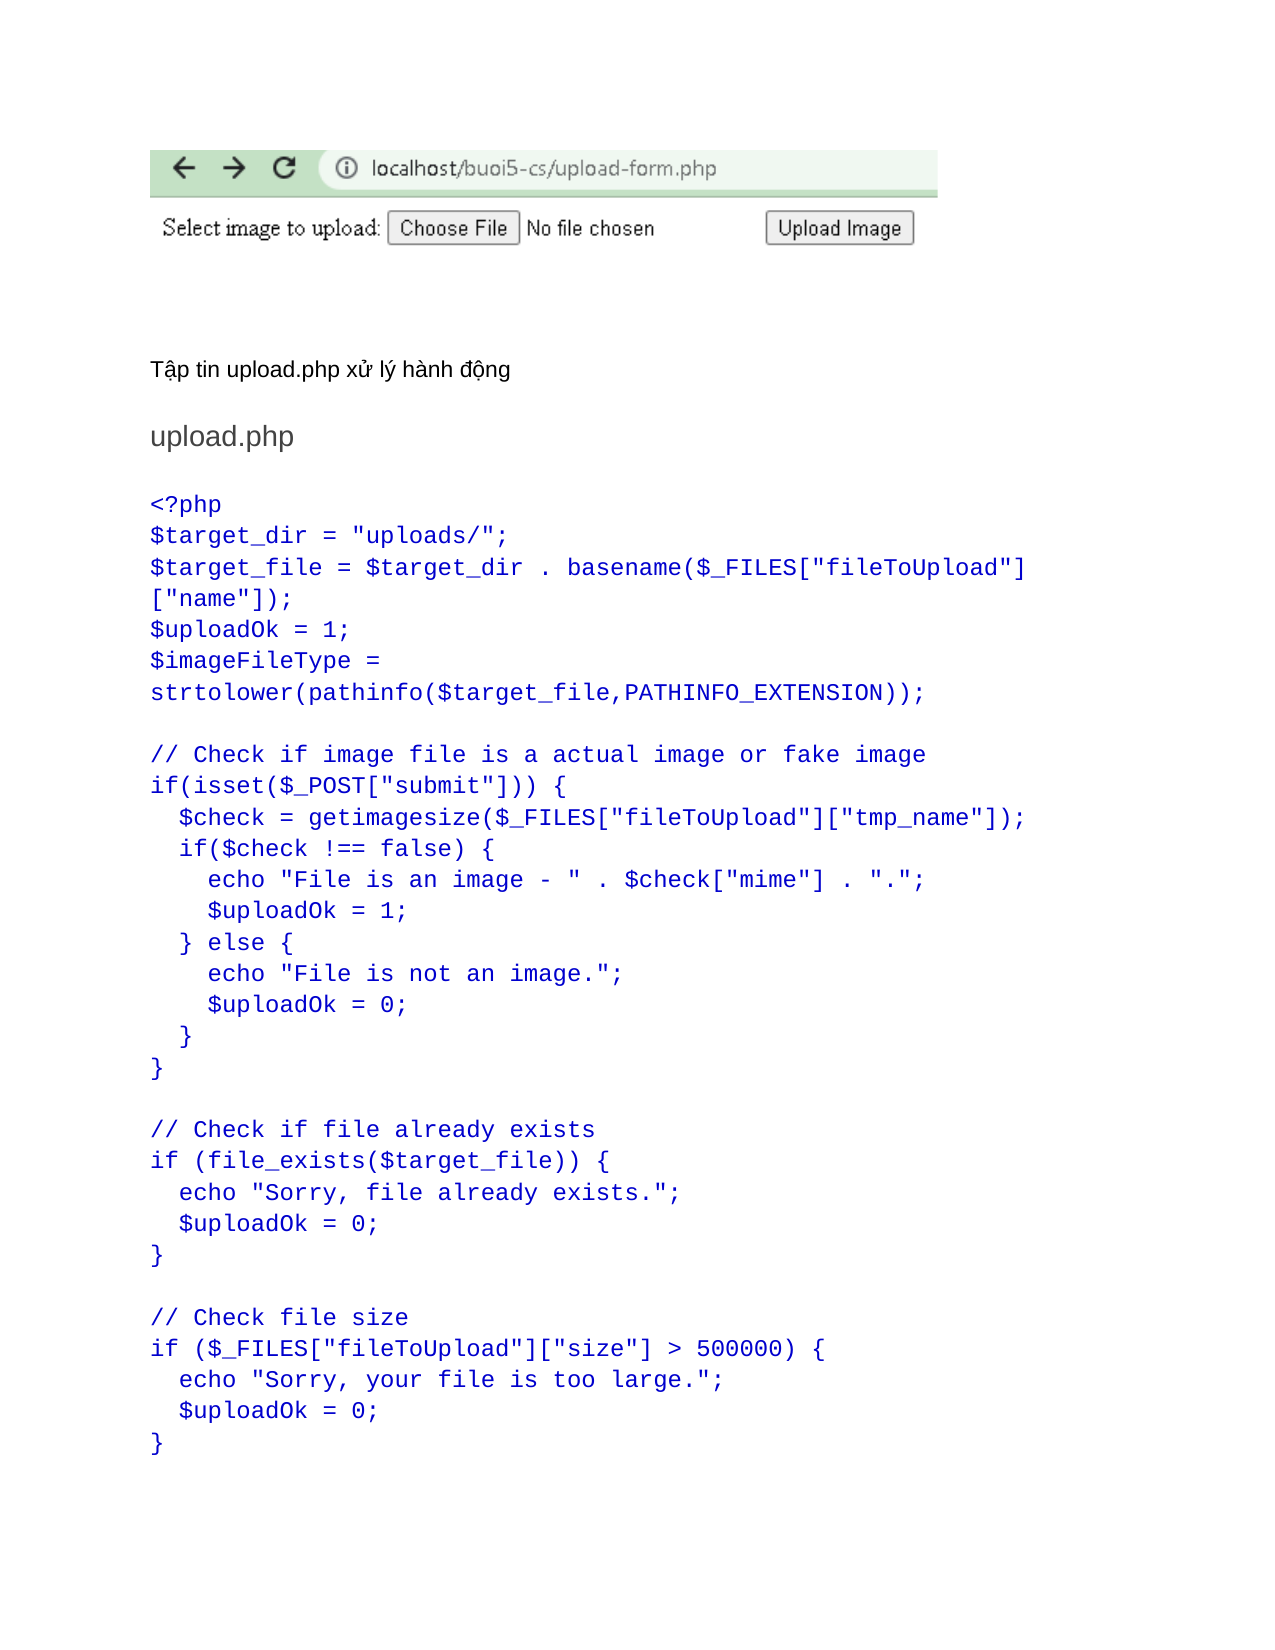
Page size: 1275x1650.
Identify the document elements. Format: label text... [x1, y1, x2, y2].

text // Check file size [150, 1305, 1125, 1332]
text } else { [150, 930, 1125, 957]
text $imageFileType = strtolower(pathinfo($target_file,PATHINFO_EXTENSION)); [150, 649, 1125, 707]
text if(isset($_POST["submit"])) { [150, 774, 1125, 801]
text $check = getimagesize($_FILES["fileToUpload"]["tmp_name"]); [150, 805, 1125, 832]
text $uploadOk = 1; [150, 899, 1125, 926]
text // Check if file already exists [150, 1117, 1125, 1144]
text } [150, 1024, 1125, 1051]
text $target_file = $target_dir . basename($_FILES["fileToUpload"]["name"]); [150, 555, 1125, 613]
text if ($_FILES["fileToUpload"]["size"] > 500000) { [150, 1336, 1125, 1363]
text echo "File is an image - " . $check["mime"] . "."; [150, 867, 1125, 894]
text echo "Sorry, file already exists."; [150, 1180, 1125, 1207]
text $uploadOk = 1; [150, 617, 1125, 644]
text $uploadOk = 0; [150, 1399, 1125, 1426]
subtitle upload.php [150, 419, 1125, 453]
text if (file_exists($target_file)) { [150, 1149, 1125, 1176]
text $uploadOk = 0; [150, 992, 1125, 1019]
text } [150, 1242, 1125, 1269]
text if($check !== false) { [150, 836, 1125, 863]
text echo "File is not an image."; [150, 961, 1125, 988]
text } [150, 1430, 1125, 1457]
picture [150, 150, 938, 269]
text echo "Sorry, your file is too large."; [150, 1367, 1125, 1394]
text $uploadOk = 0; [150, 1211, 1125, 1238]
text // Check if image file is a actual image or fake image [150, 742, 1125, 769]
text } [150, 1055, 1125, 1082]
text <?php [150, 492, 1125, 519]
text $target_dir = "uploads/"; [150, 524, 1125, 551]
text Tập tin upload.php xử lý hành động [150, 356, 1125, 382]
